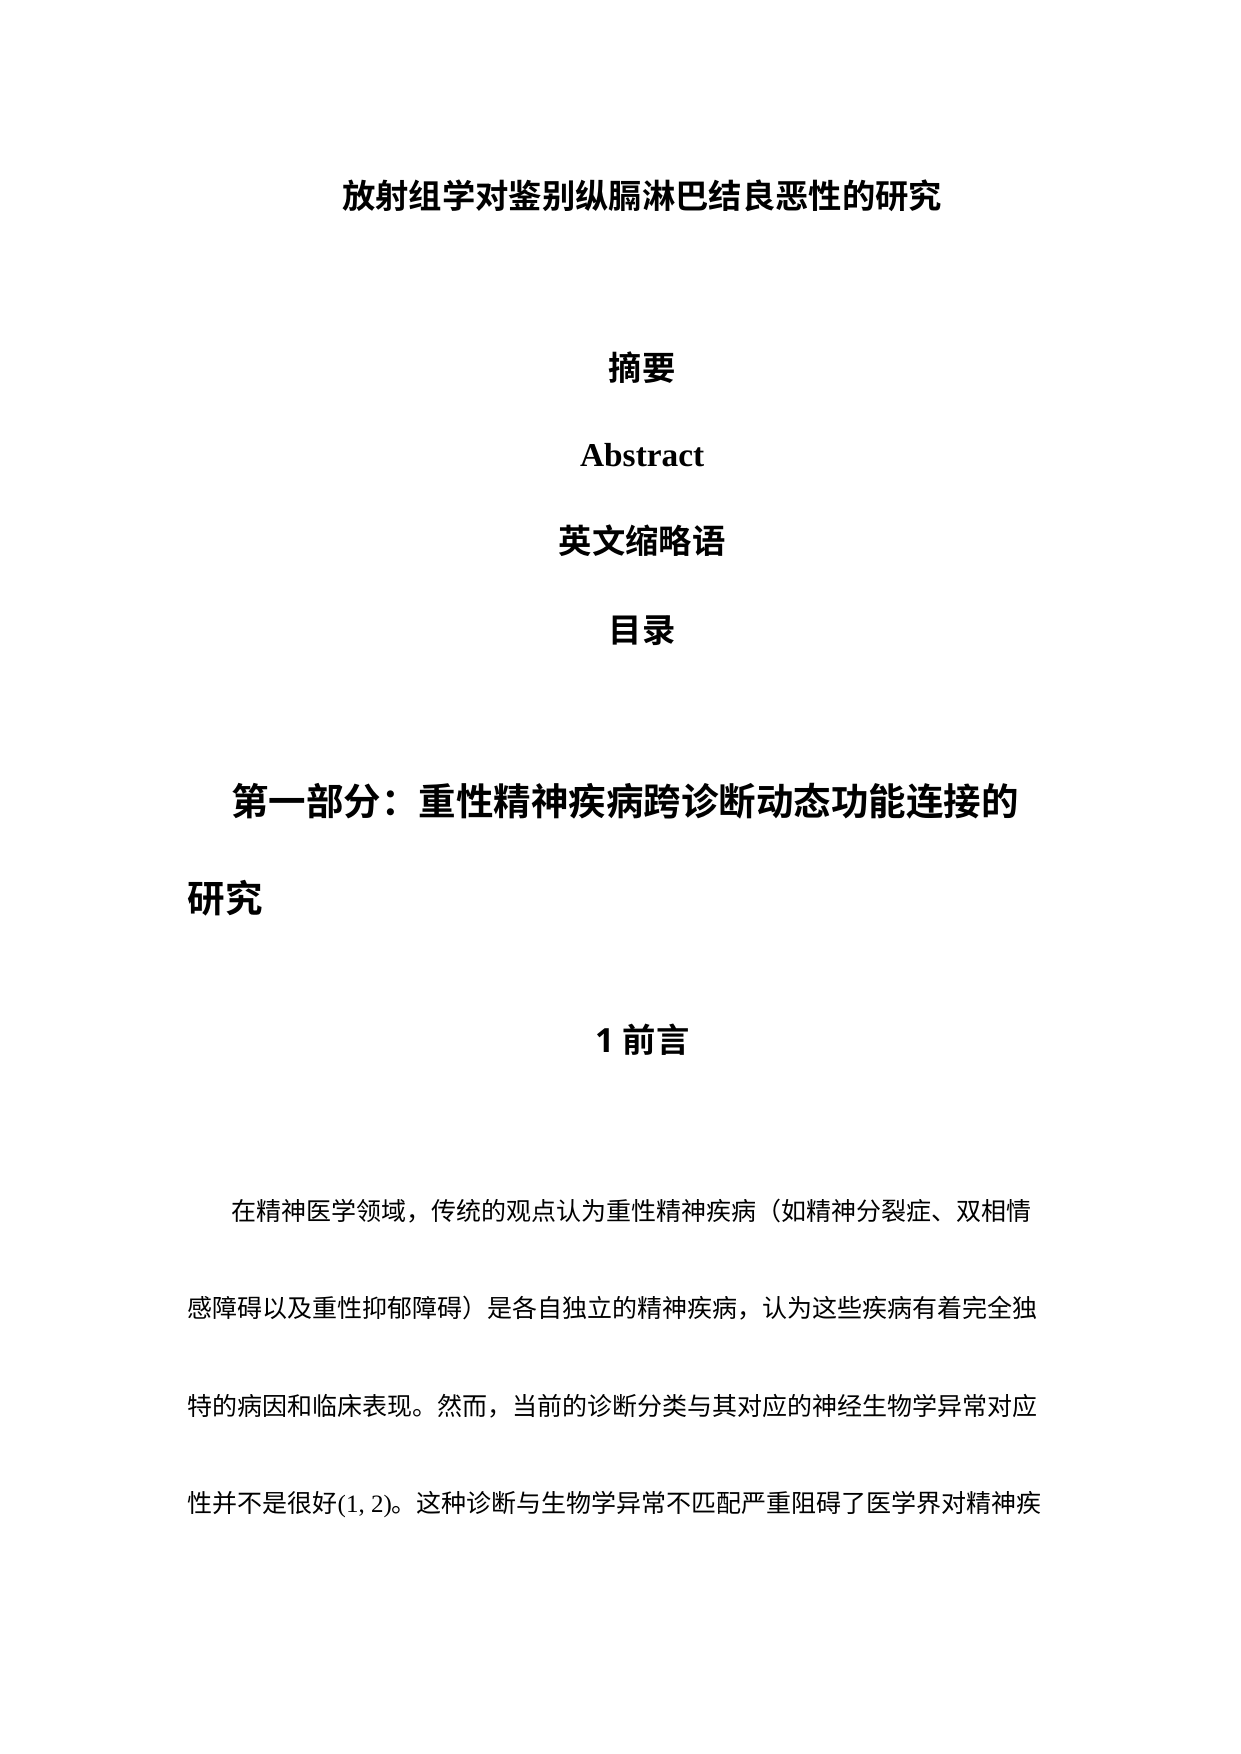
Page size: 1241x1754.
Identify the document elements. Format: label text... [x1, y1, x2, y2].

text 1 前言 [187, 1005, 1053, 1070]
text 目录 [187, 595, 1053, 660]
text 摘要 [187, 333, 1053, 398]
text 第一部分：重性精神疾病跨诊断动态功能连接的研究 [187, 766, 1053, 929]
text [187, 1177, 1053, 1534]
text 放射组学对鉴别纵膈淋巴结良恶性的研究 [187, 162, 1053, 227]
text Abstract [187, 422, 1053, 487]
text 英文缩略语 [187, 506, 1053, 571]
